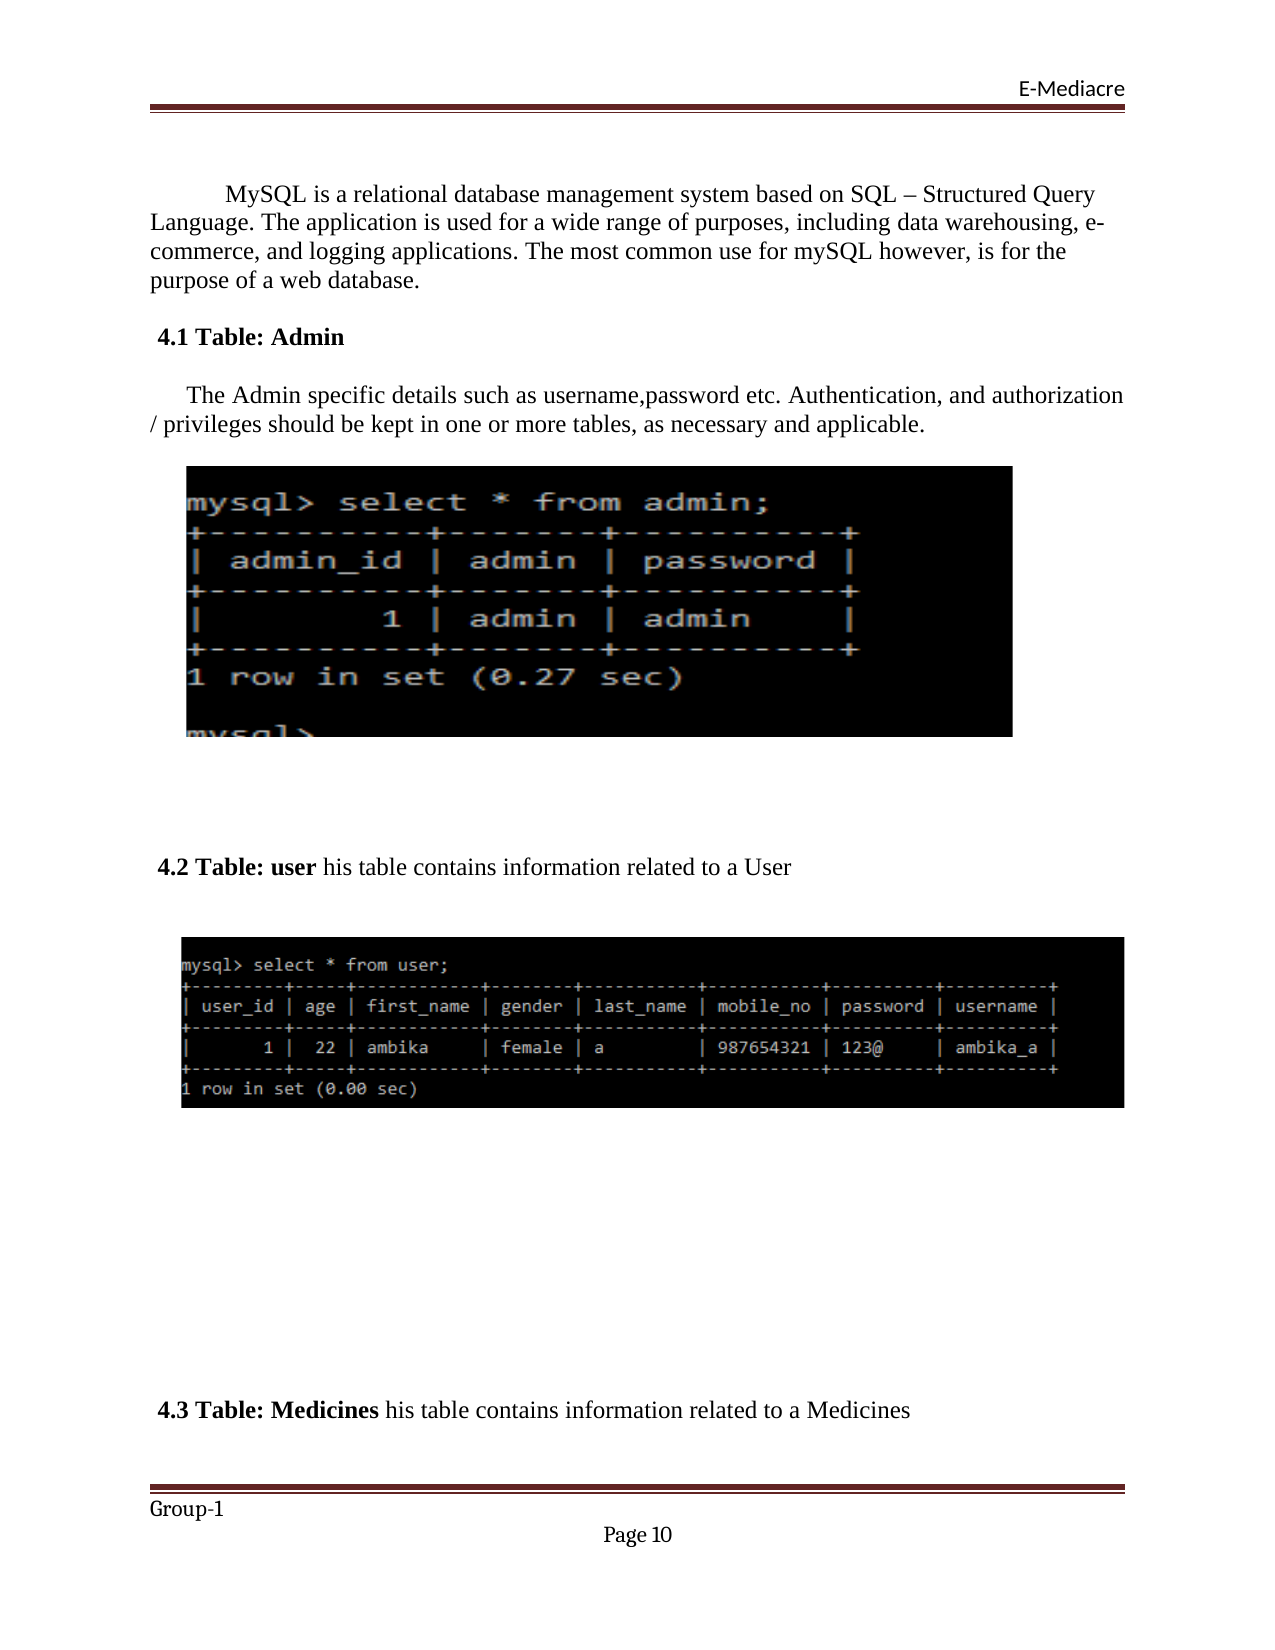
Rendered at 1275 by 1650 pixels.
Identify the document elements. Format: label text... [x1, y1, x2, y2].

text 4.2 Table: user his table contains information related to a User [157, 852, 1125, 880]
picture [181, 937, 1125, 1108]
text The Admin specific details such as username,password etc. Authentication, and authorization / privileges should be kept in one or more tables, as necessary and applicable. [150, 380, 1125, 437]
text 4.1 Table: Admin [157, 322, 1125, 351]
text 4.3 Table: Medicines his table contains information related to a Medicines [157, 1395, 1125, 1424]
picture [186, 466, 1013, 737]
text MySQL is a relational database management system based on SQL – Structured Query Language. The application is used for a wide range of purposes, including data warehousing, e-commerce, and logging applications. The most common use for mySQL however, is for the purpose of a web database. [150, 179, 1125, 294]
